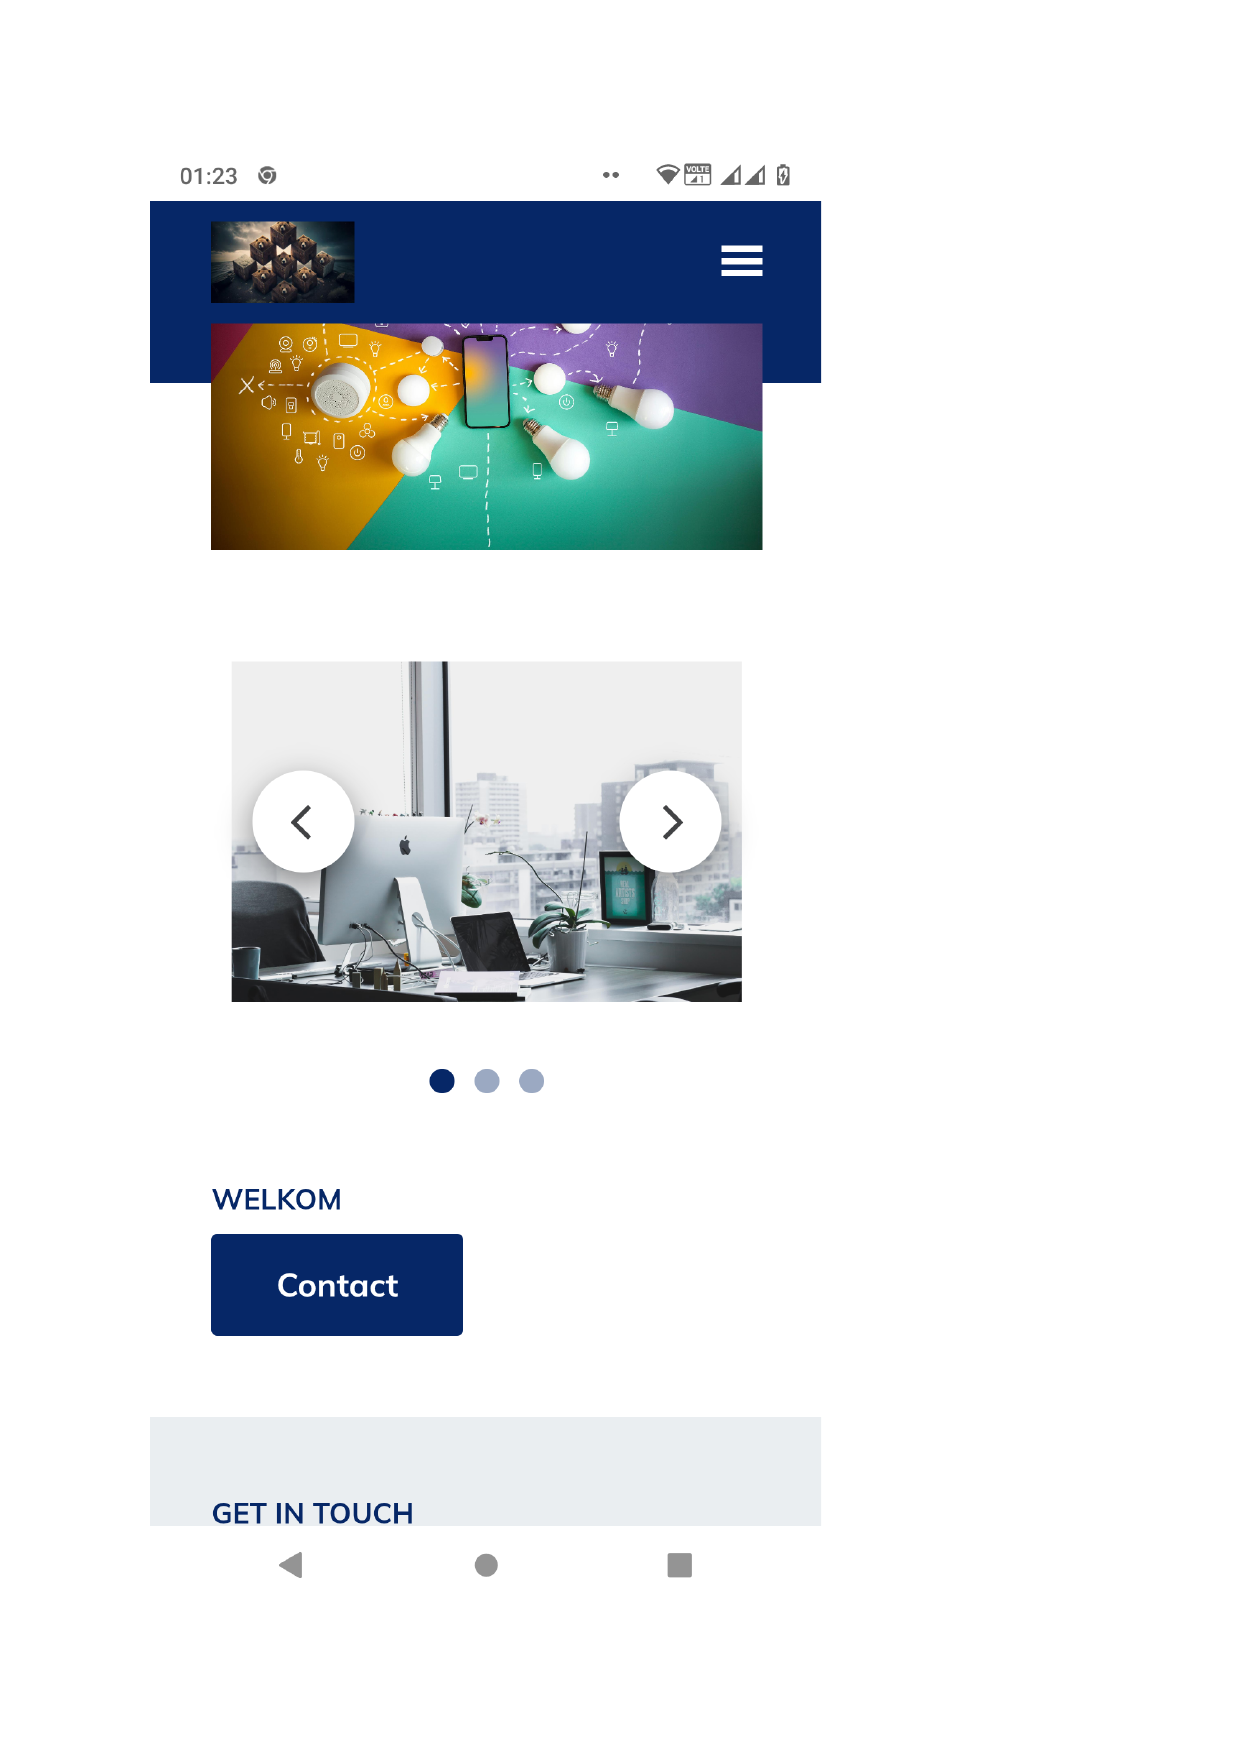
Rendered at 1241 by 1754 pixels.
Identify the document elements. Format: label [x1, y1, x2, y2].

picture [150, 150, 822, 1604]
